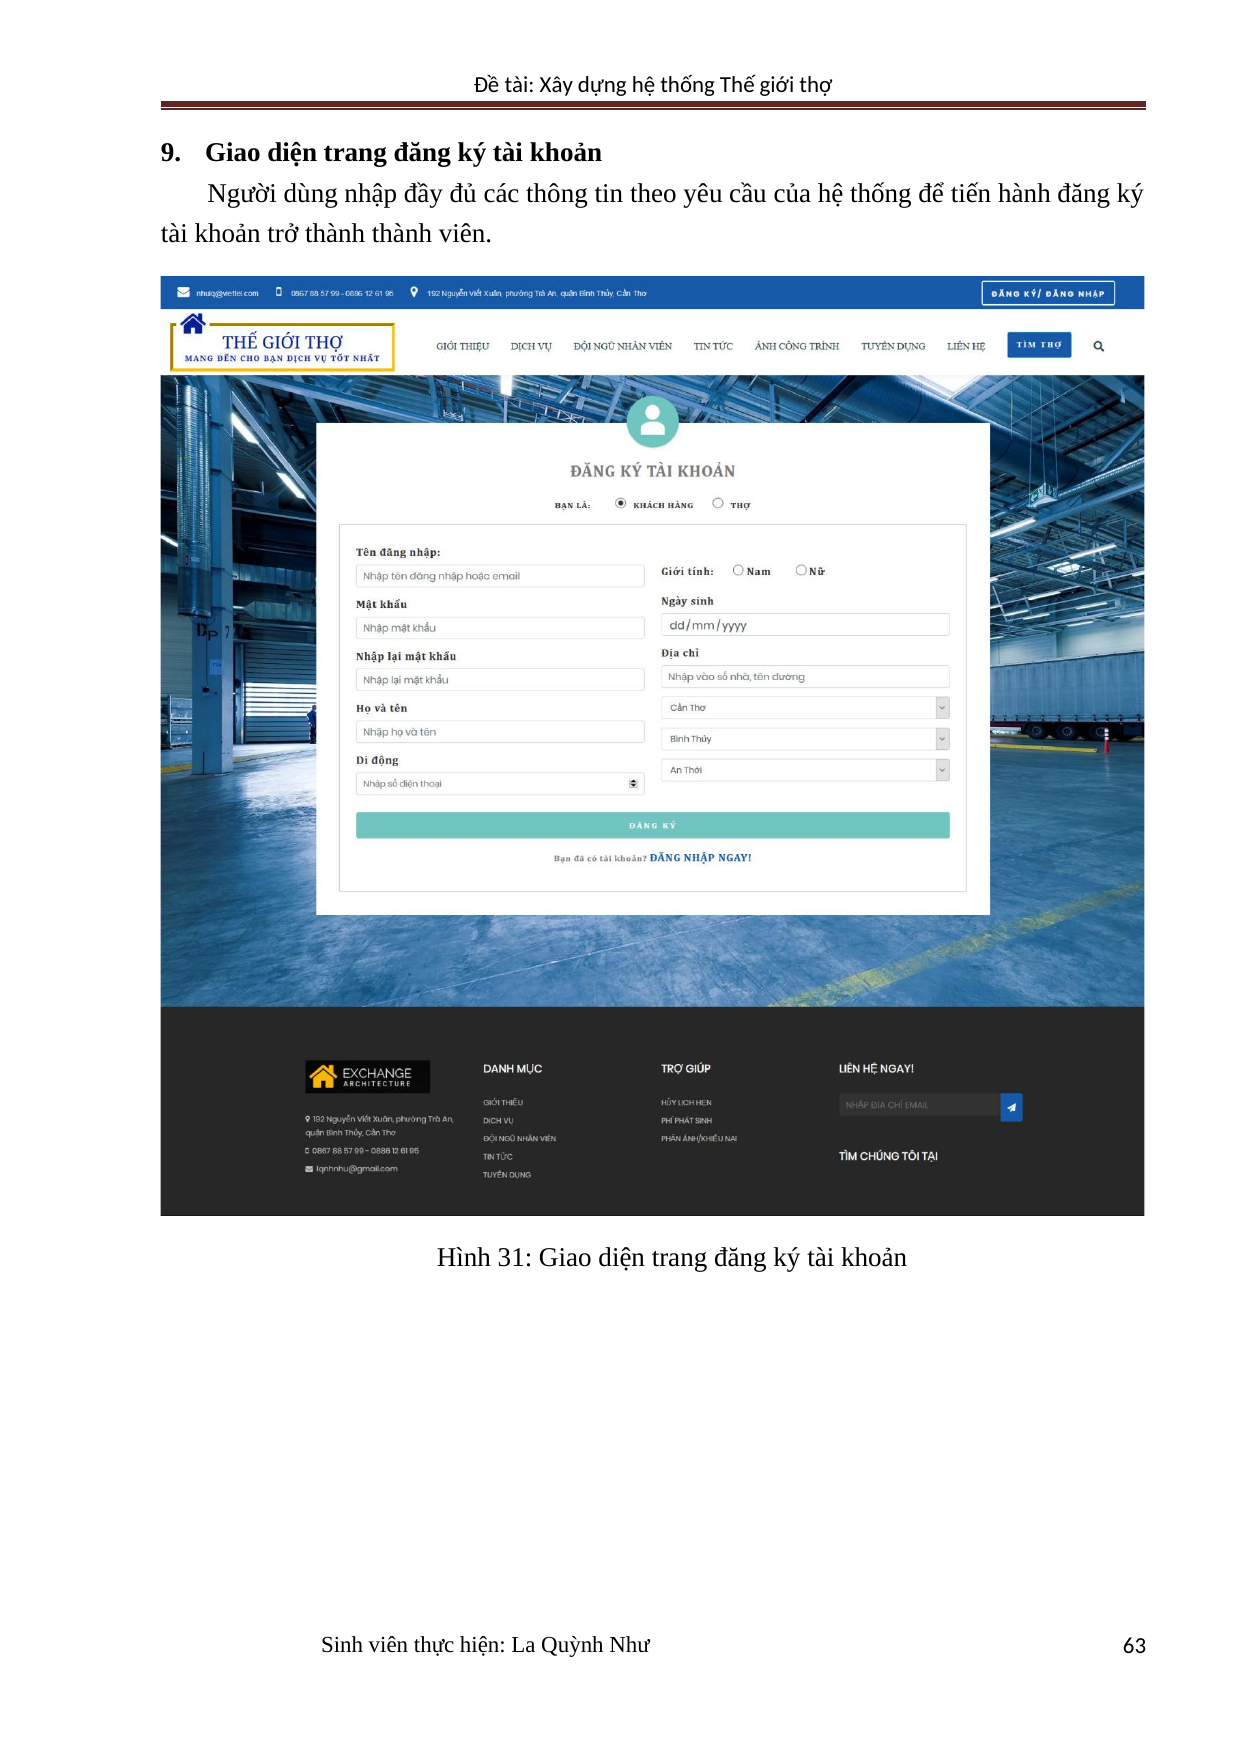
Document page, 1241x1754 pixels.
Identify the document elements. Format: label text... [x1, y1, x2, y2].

picture [160, 276, 1145, 1216]
text Hình 31: Giao diện trang đăng ký tài khoản [161, 1241, 1146, 1272]
text Người dùng nhập đầy đủ các thông tin theo yêu cầu của hệ thống để tiến hành đăng ký tài khoản trở thành thành viên. [161, 177, 1146, 248]
list Giao diện trang đăng ký tài khoản [161, 136, 1146, 167]
